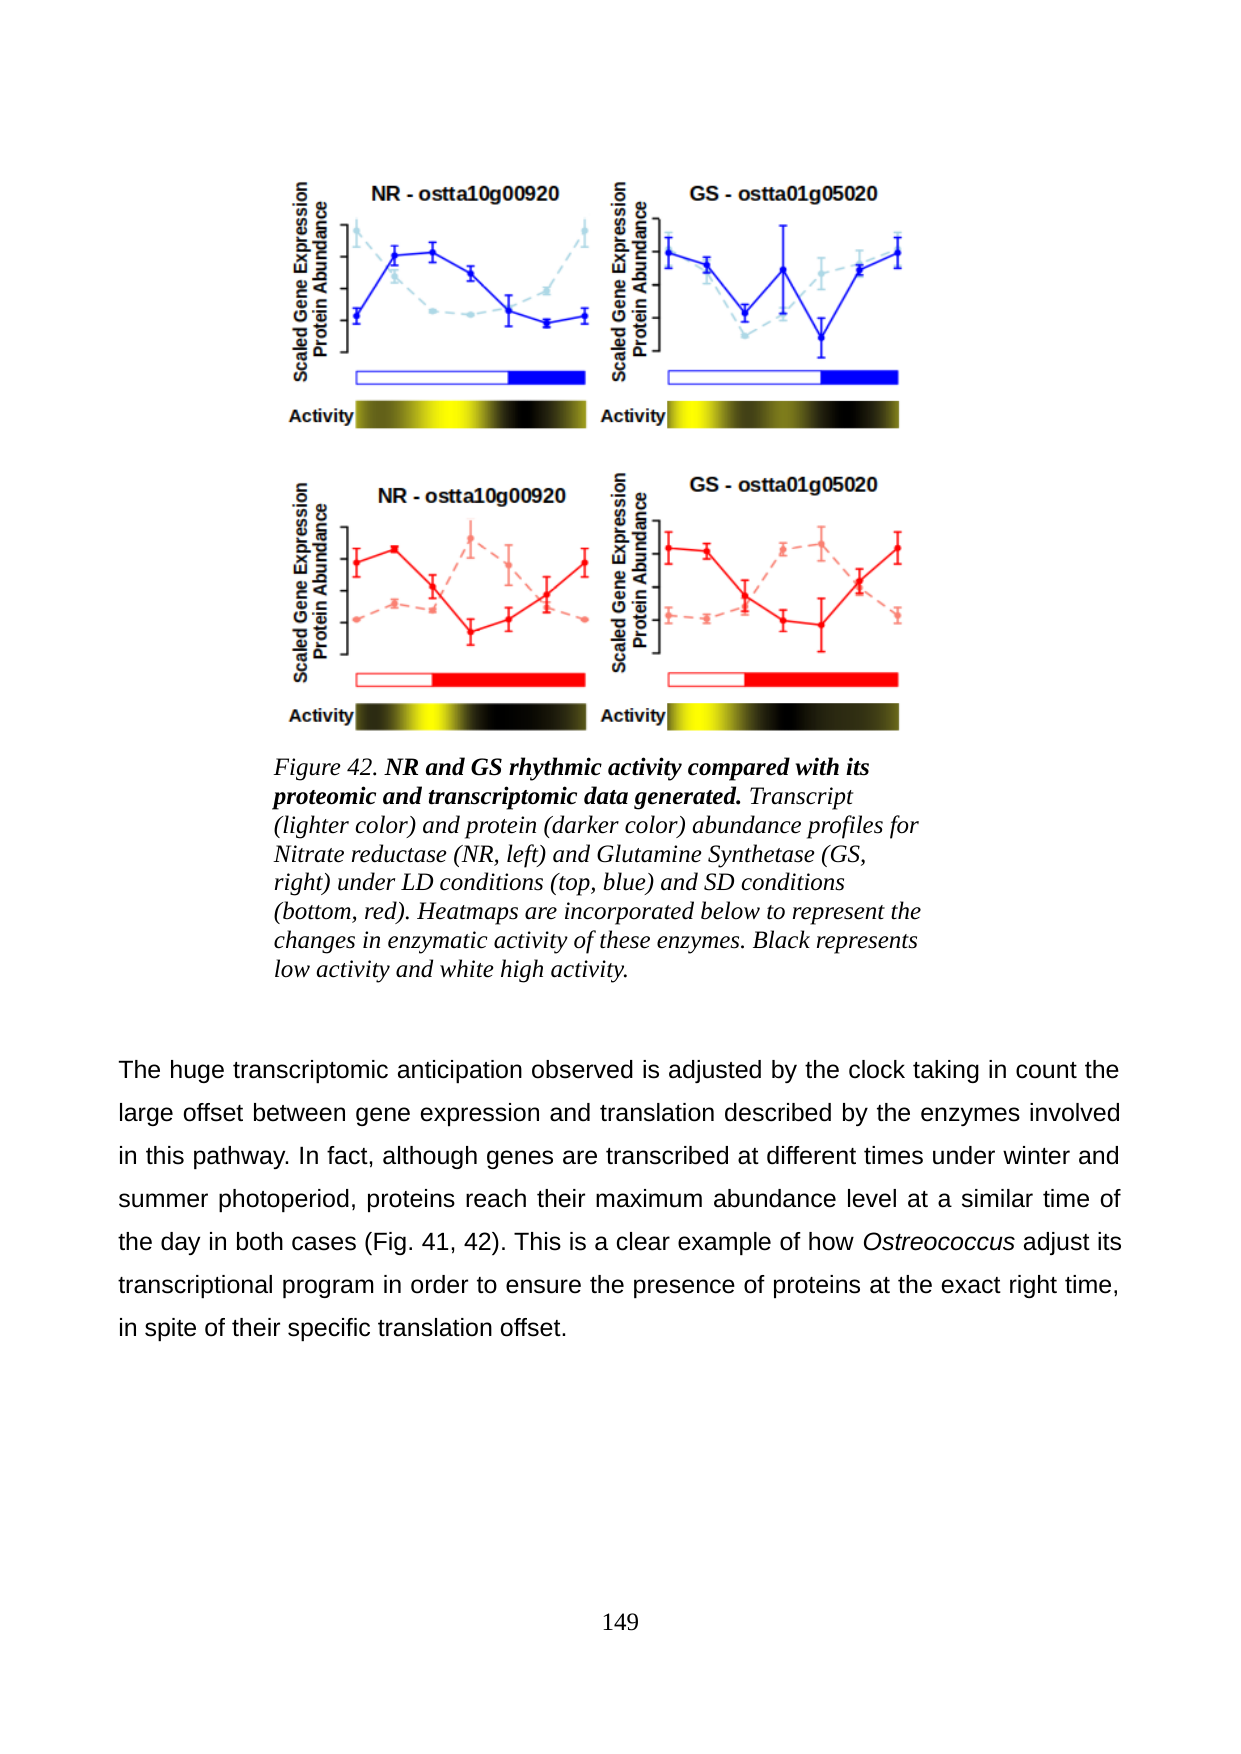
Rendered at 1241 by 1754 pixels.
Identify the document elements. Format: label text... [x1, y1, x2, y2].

text The huge transcriptomic anticipation observed is adjusted by the clock taking in count the large offset between gene expression and translation described by the enzymes involved in this pathway. In fact, although genes are transcribed at different times under winter and summer photoperiod, proteins reach their maximum abundance level at a similar time of the day in both cases (Fig. 41, 42). This is a clear example of how Ostreococcus adjust its transcriptional program in order to ensure the presence of proteins at the exact right time, in spite of their specific translation offset. [118, 1055, 1122, 1342]
picture [273, 172, 928, 753]
